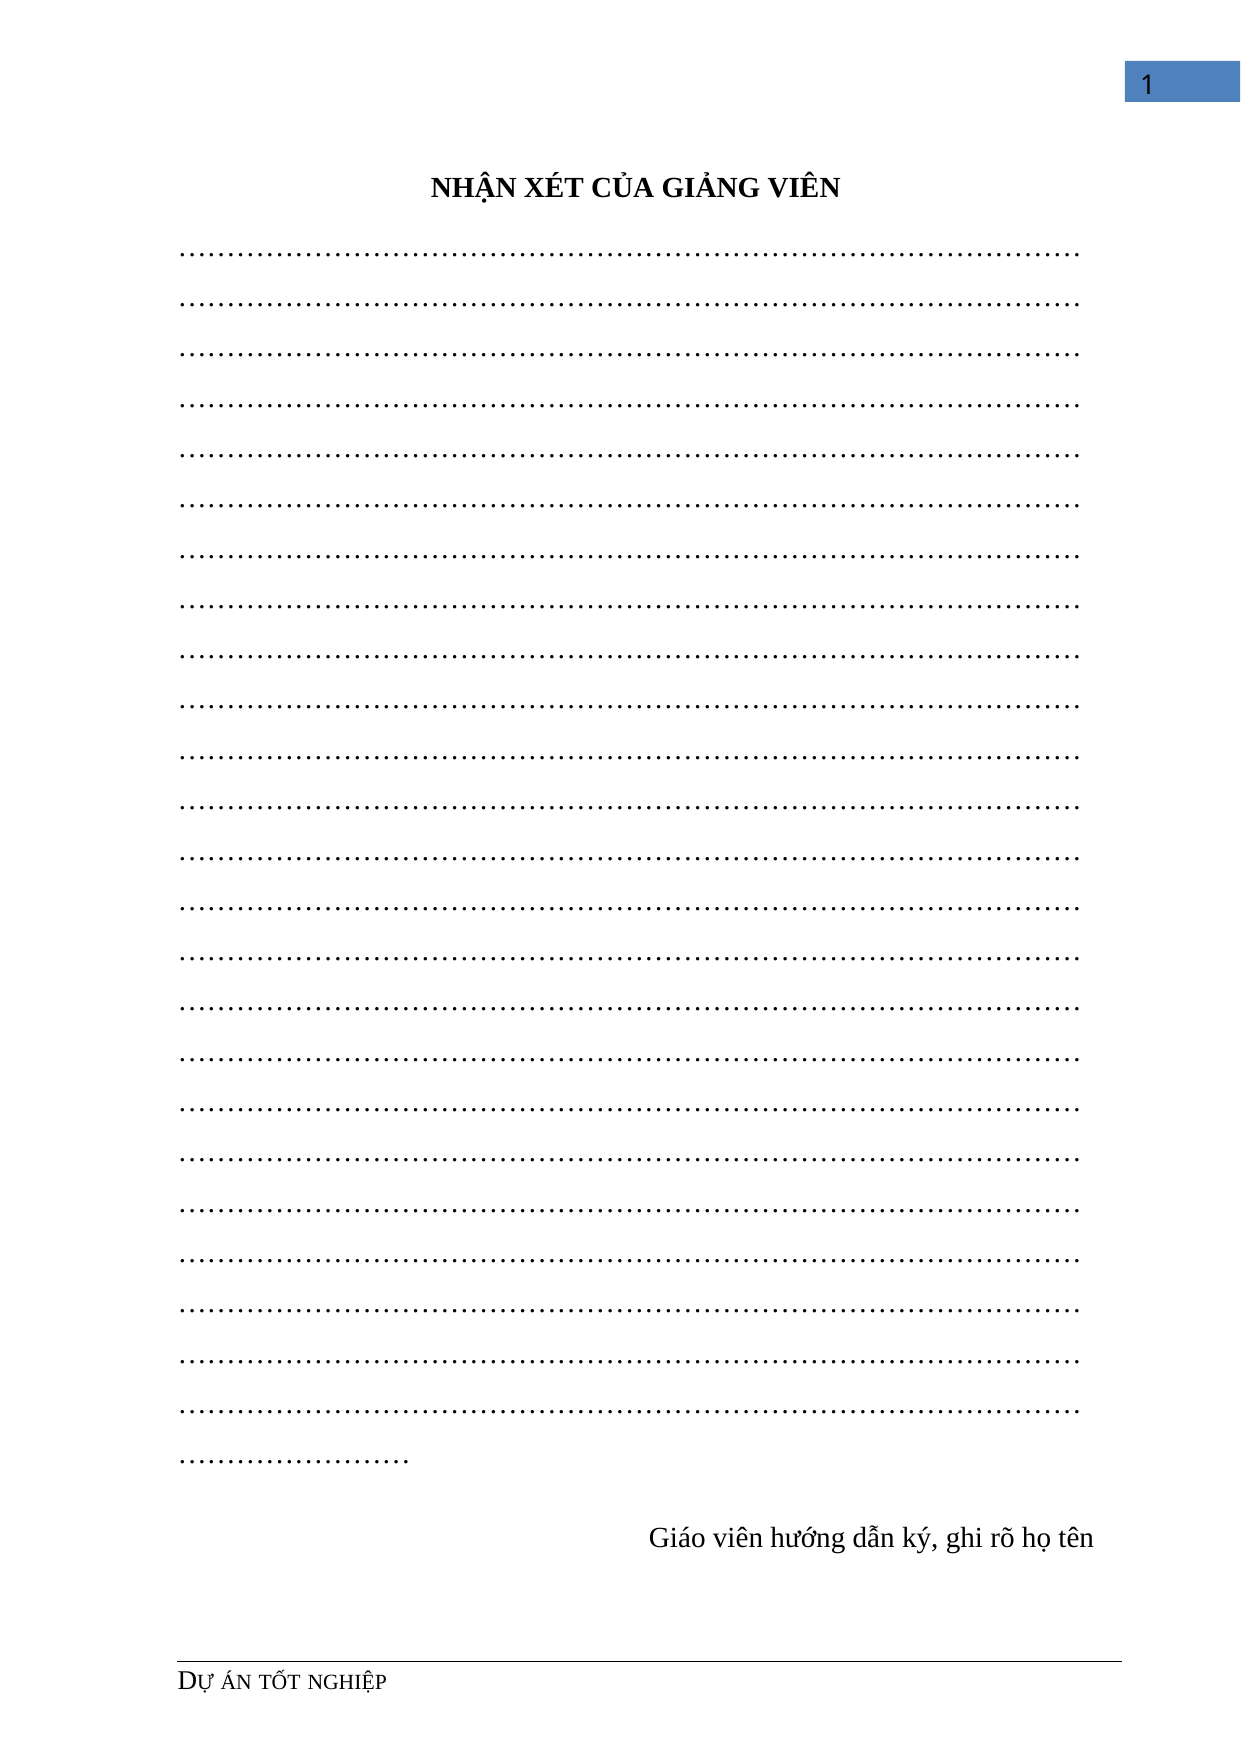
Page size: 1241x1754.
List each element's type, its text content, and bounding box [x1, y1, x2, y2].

text Giáo viên hướng dẫn ký, ghi rõ họ tên [177, 1520, 1094, 1554]
text NHẬN XÉT CỦA GIẢNG VIÊN [177, 170, 1094, 204]
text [177, 229, 1094, 1470]
